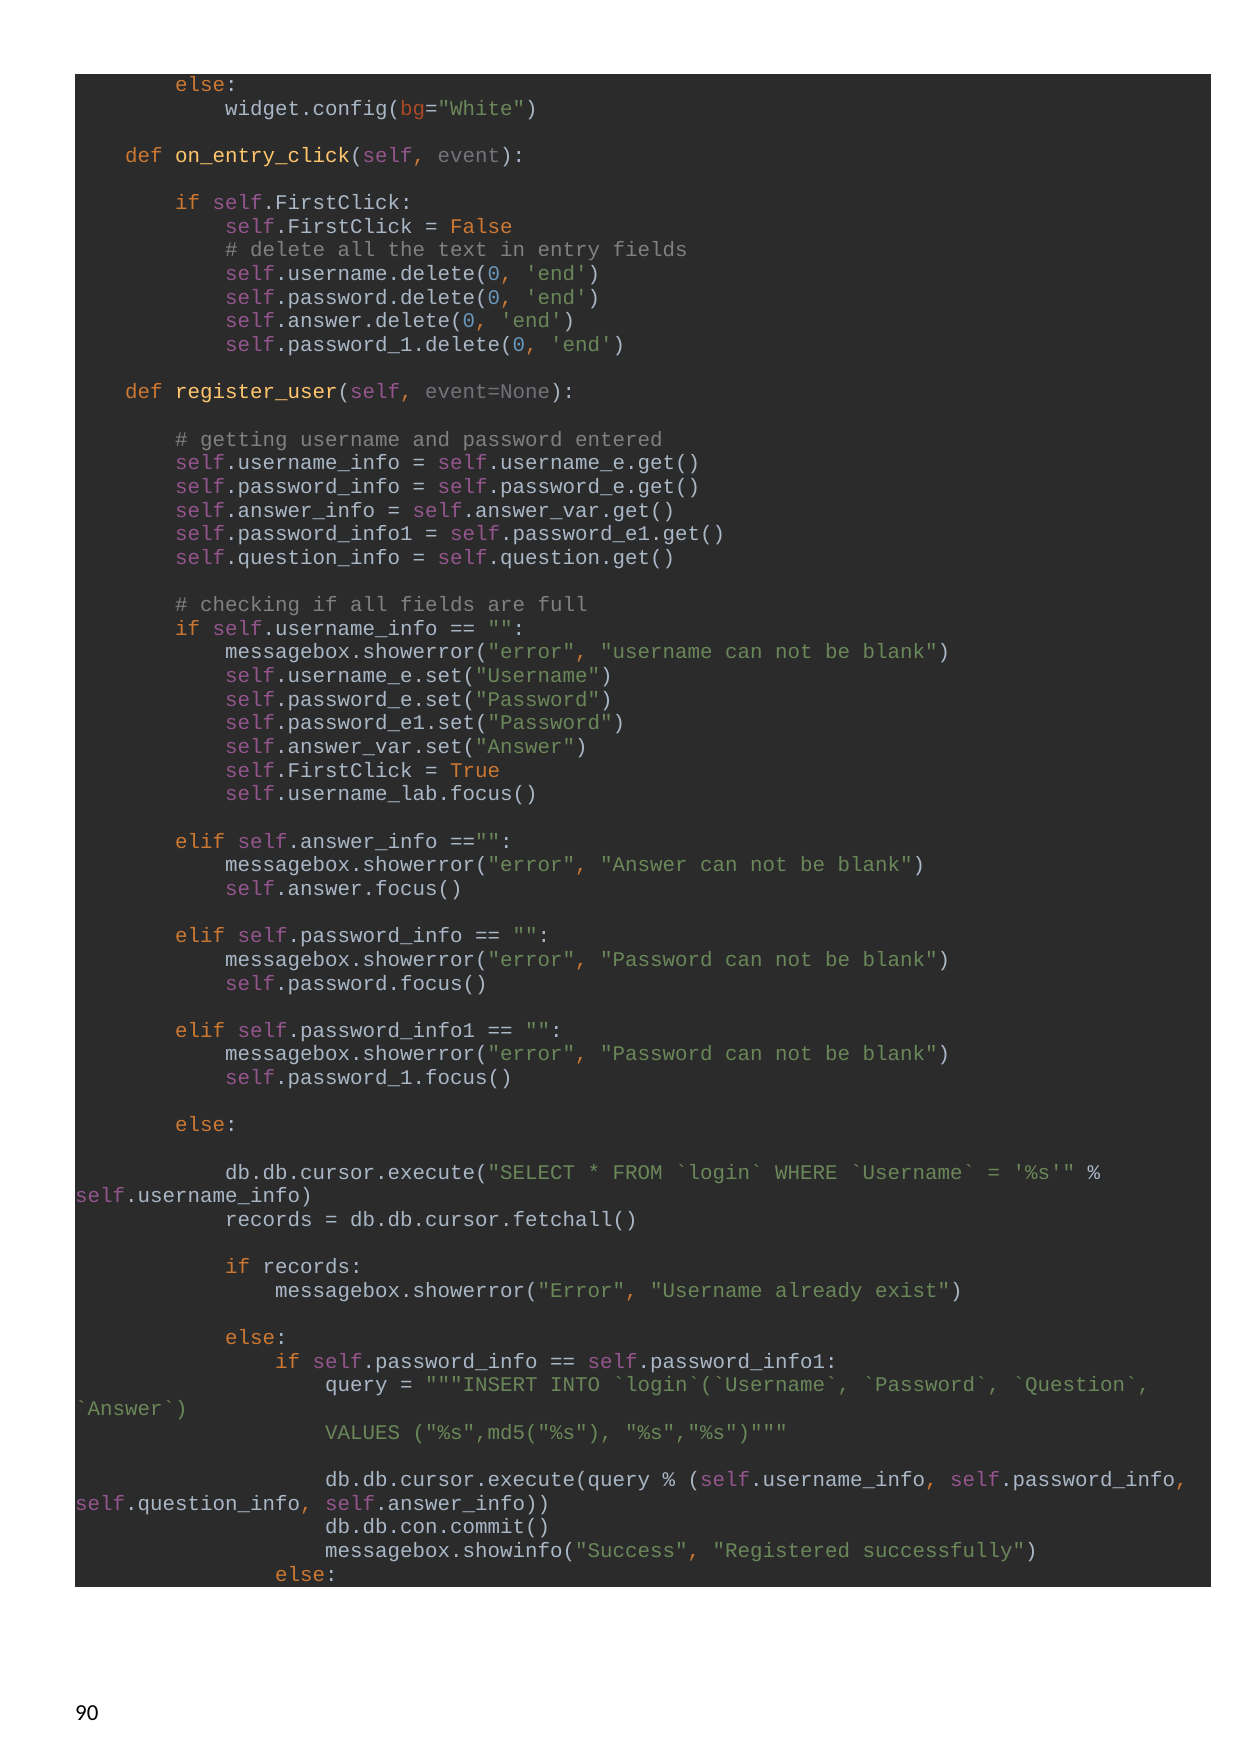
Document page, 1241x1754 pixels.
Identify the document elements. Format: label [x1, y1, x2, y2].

text [75, 74, 1211, 1587]
